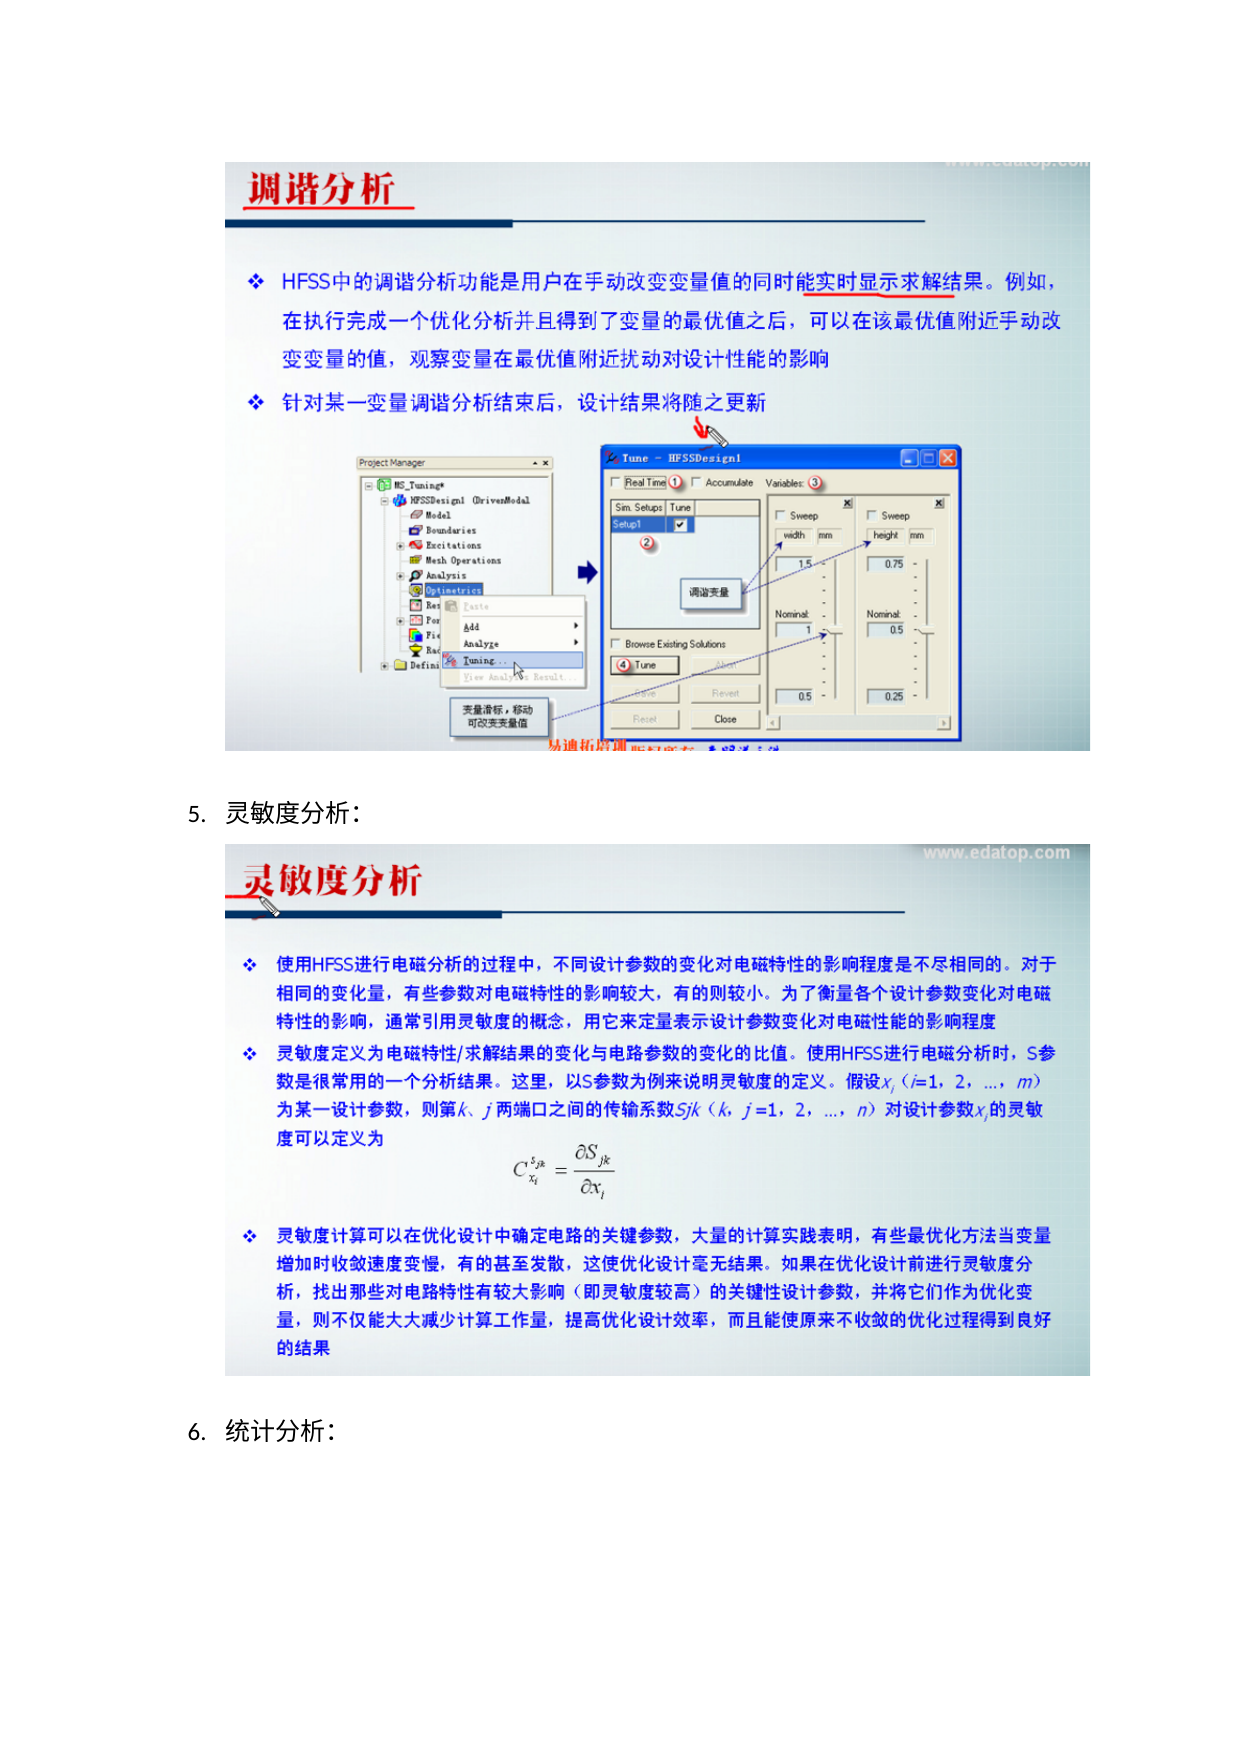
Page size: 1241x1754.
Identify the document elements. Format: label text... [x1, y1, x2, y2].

picture [225, 844, 1091, 1376]
list 灵敏度分析： [187, 779, 1053, 844]
list 统计分析： [187, 1397, 1053, 1462]
picture [225, 162, 1091, 751]
